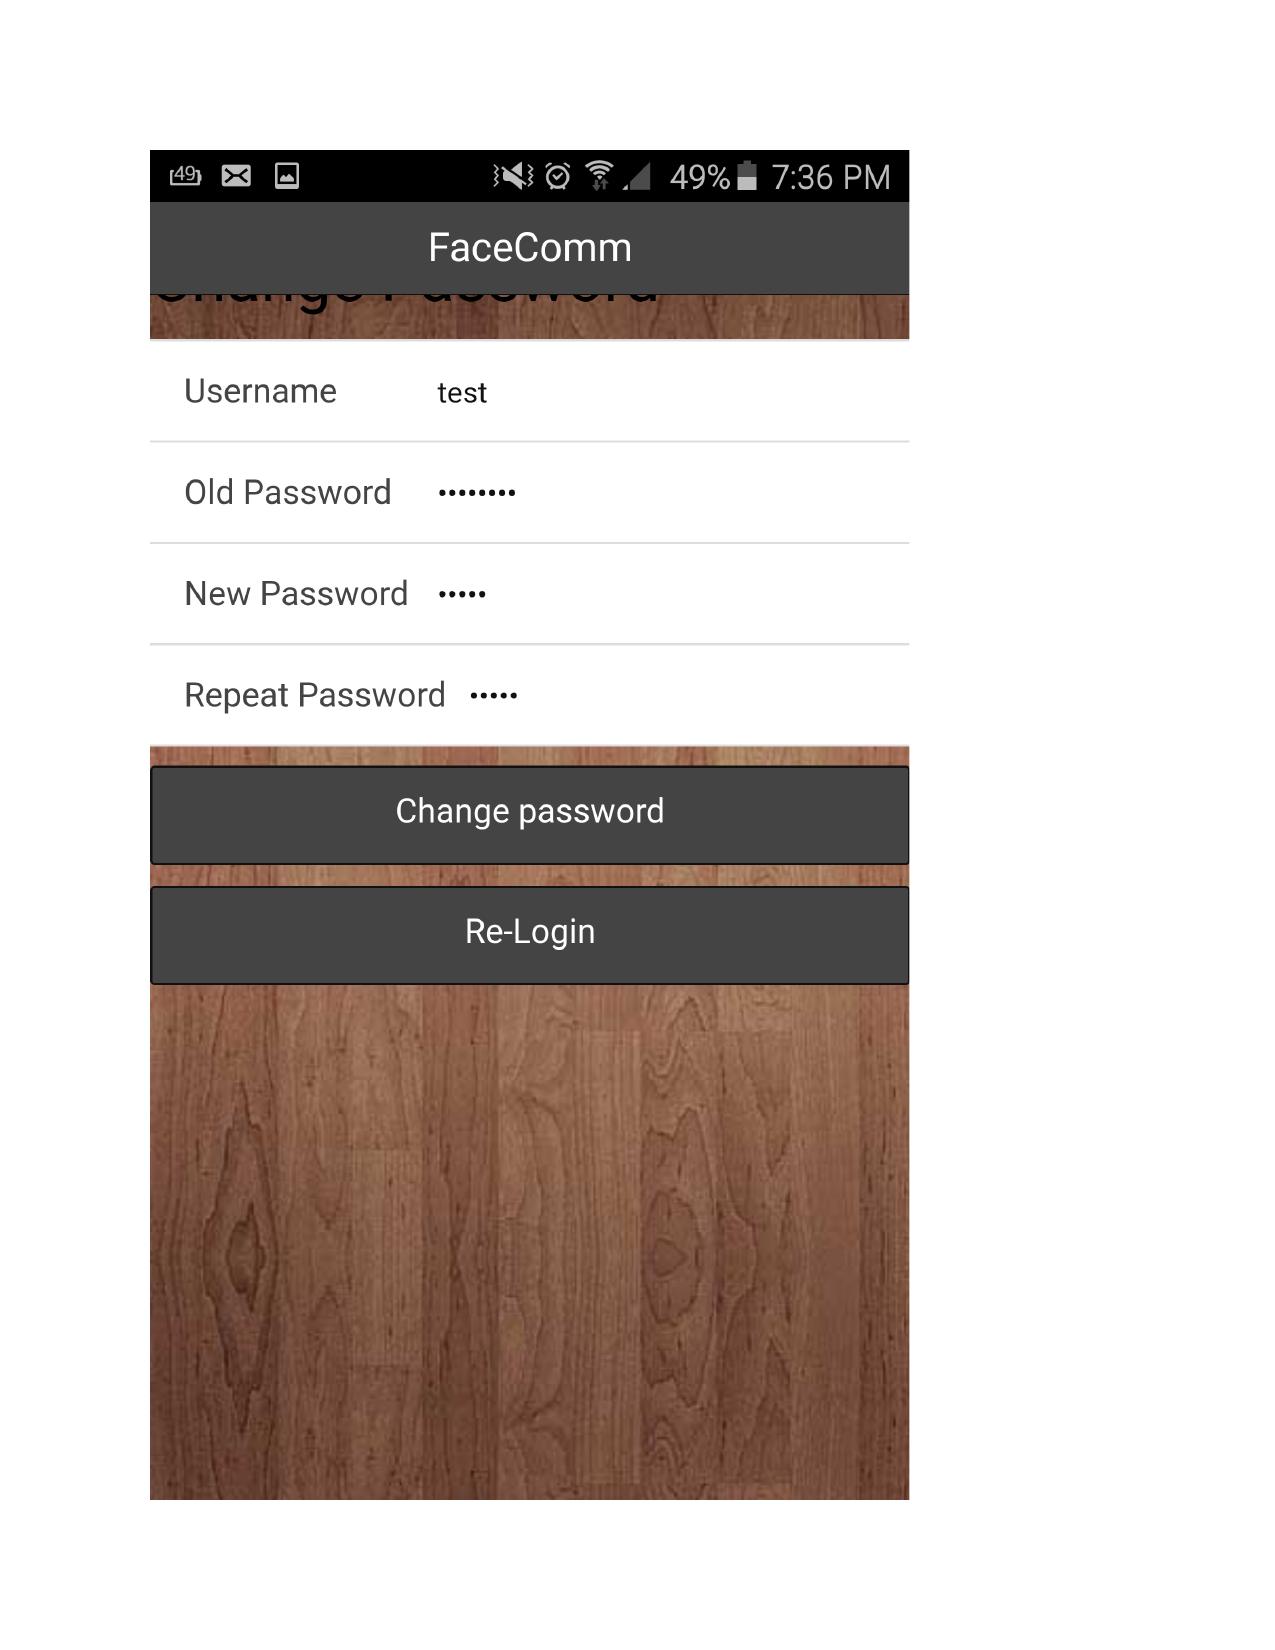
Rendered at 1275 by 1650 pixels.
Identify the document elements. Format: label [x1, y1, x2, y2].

picture [150, 150, 910, 1500]
